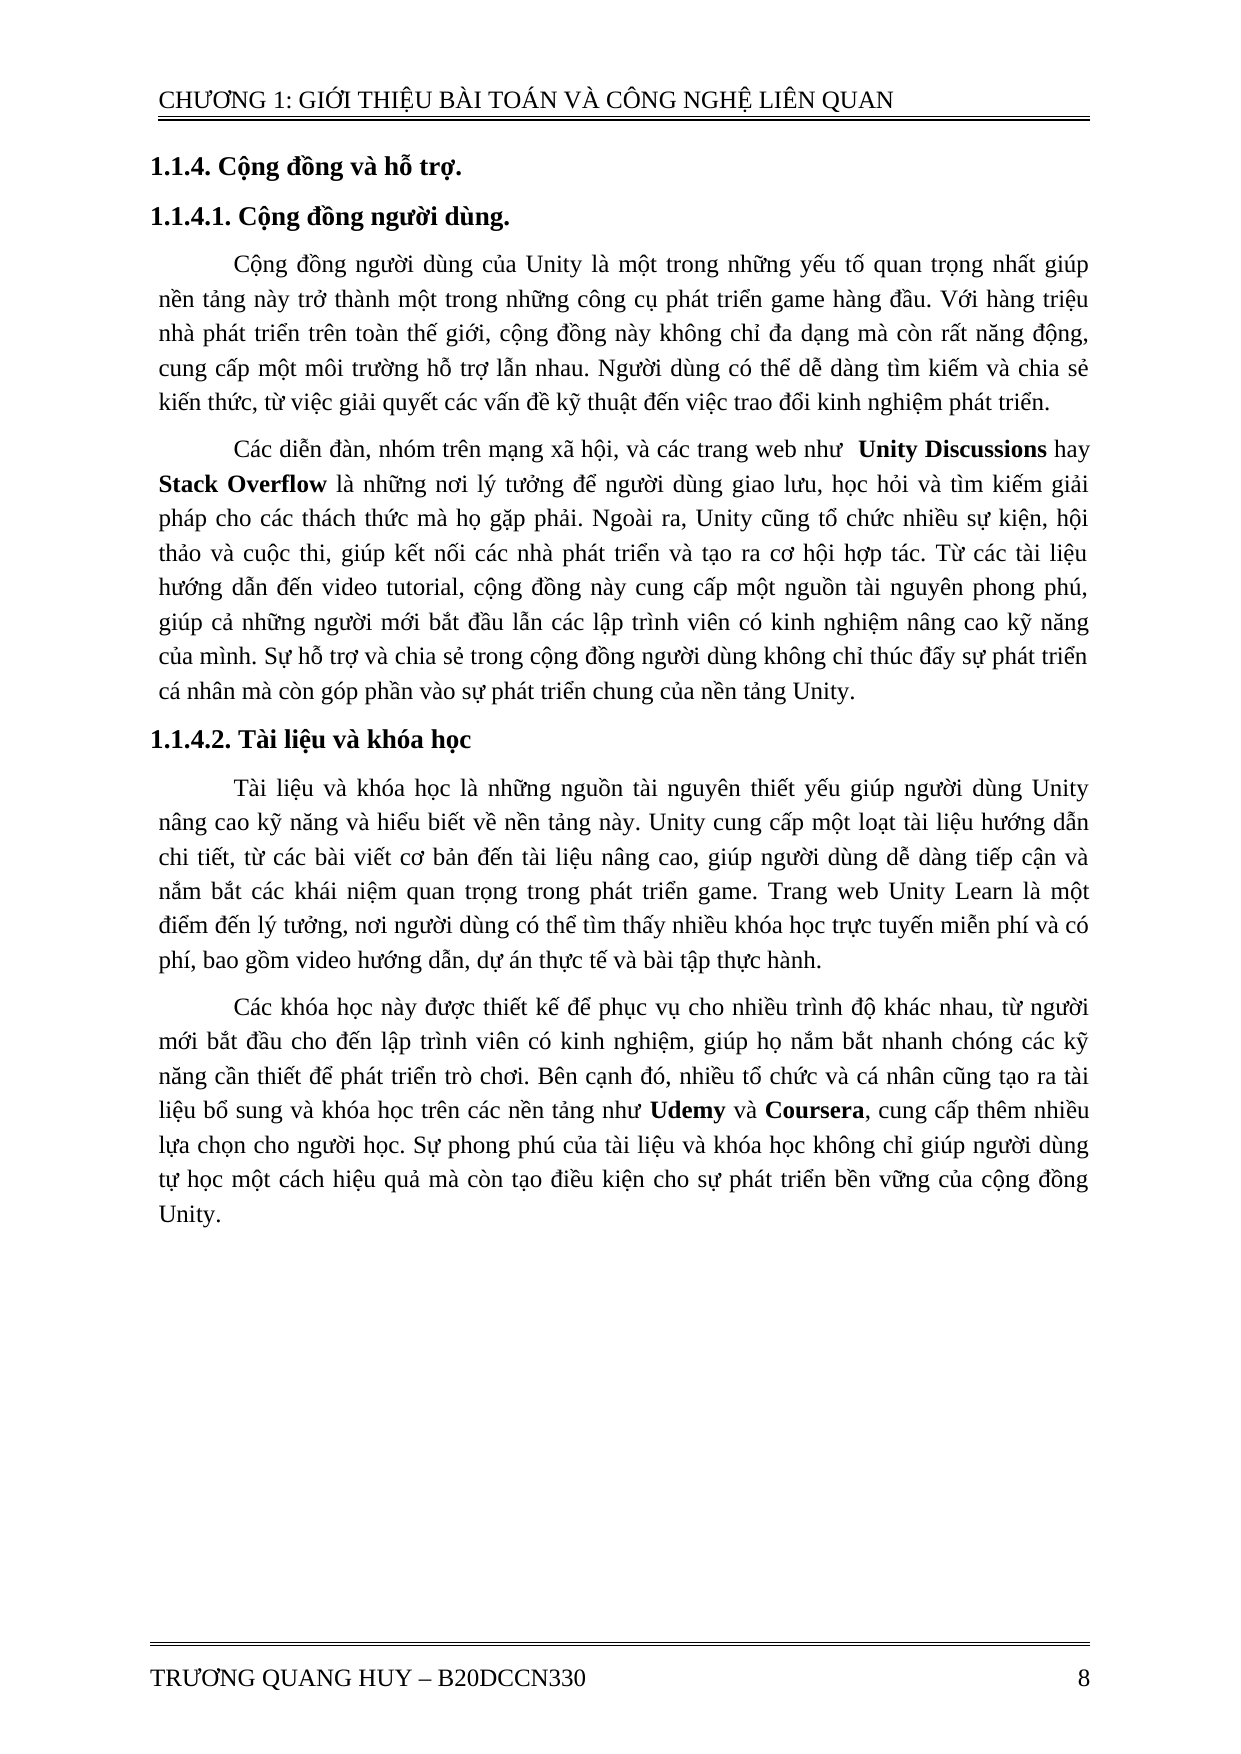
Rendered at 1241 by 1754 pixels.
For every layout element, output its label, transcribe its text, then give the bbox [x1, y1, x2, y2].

text Tài liệu và khóa học là những nguồn tài nguyên thiết yếu giúp người dùng Unity nâng cao kỹ năng và hiểu biết về nền tảng này. Unity cung cấp một loạt tài liệu hướng dẫn chi tiết, từ các bài viết cơ bản đến tài liệu nâng cao, giúp người dùng dễ dàng tiếp cận và nắm bắt các khái niệm quan trọng trong phát triển game. Trang web Unity Learn là một điểm đến lý tưởng, nơi người dùng có thể tìm thấy nhiều khóa học trực tuyến miễn phí và có phí, bao gồm video hướng dẫn, dự án thực tế và bài tập thực hành. [158, 773, 1090, 974]
text Các diễn đàn, nhóm trên mạng xã hội, và các trang web như Unity Discussions hay Stack Overflow là những nơi lý tưởng để người dùng giao lưu, học hỏi và tìm kiếm giải pháp cho các thách thức mà họ gặp phải. Ngoài ra, Unity cũng tổ chức nhiều sự kiện, hội thảo và cuộc thi, giúp kết nối các nhà phát triển và tạo ra cơ hội hợp tác. Từ các tài liệu hướng dẫn đến video tutorial, cộng đồng này cung cấp một nguồn tài nguyên phong phú, giúp cả những người mới bắt đầu lẫn các lập trình viên có kinh nghiệm nâng cao kỹ năng của mình. Sự hỗ trợ và chia sẻ trong cộng đồng người dùng không chỉ thúc đẩy sự phát triển cá nhân mà còn góp phần vào sự phát triển chung của nền tảng Unity. [158, 434, 1090, 704]
subtitle 1.1.4.1. Cộng đồng người dùng. [150, 200, 1090, 231]
subtitle 1.1.4.2. Tài liệu và khóa học [150, 723, 1090, 754]
subtitle 1.1.4. Cộng đồng và hỗ trợ. [150, 150, 1090, 181]
text Cộng đồng người dùng của Unity là một trong những yếu tố quan trọng nhất giúp nền tảng này trở thành một trong những công cụ phát triển game hàng đầu. Với hàng triệu nhà phát triển trên toàn thế giới, cộng đồng này không chỉ đa dạng mà còn rất năng động, cung cấp một môi trường hỗ trợ lẫn nhau. Người dùng có thể dễ dàng tìm kiếm và chia sẻ kiến thức, từ việc giải quyết các vấn đề kỹ thuật đến việc trao đổi kinh nghiệm phát triển. [158, 249, 1090, 416]
text Các khóa học này được thiết kế để phục vụ cho nhiều trình độ khác nhau, từ người mới bắt đầu cho đến lập trình viên có kinh nghiệm, giúp họ nắm bắt nhanh chóng các kỹ năng cần thiết để phát triển trò chơi. Bên cạnh đó, nhiều tổ chức và cá nhân cũng tạo ra tài liệu bổ sung và khóa học trên các nền tảng như Udemy và Coursera, cung cấp thêm nhiều lựa chọn cho người học. Sự phong phú của tài liệu và khóa học không chỉ giúp người dùng tự học một cách hiệu quả mà còn tạo điều kiện cho sự phát triển bền vững của cộng đồng Unity. [158, 992, 1090, 1228]
